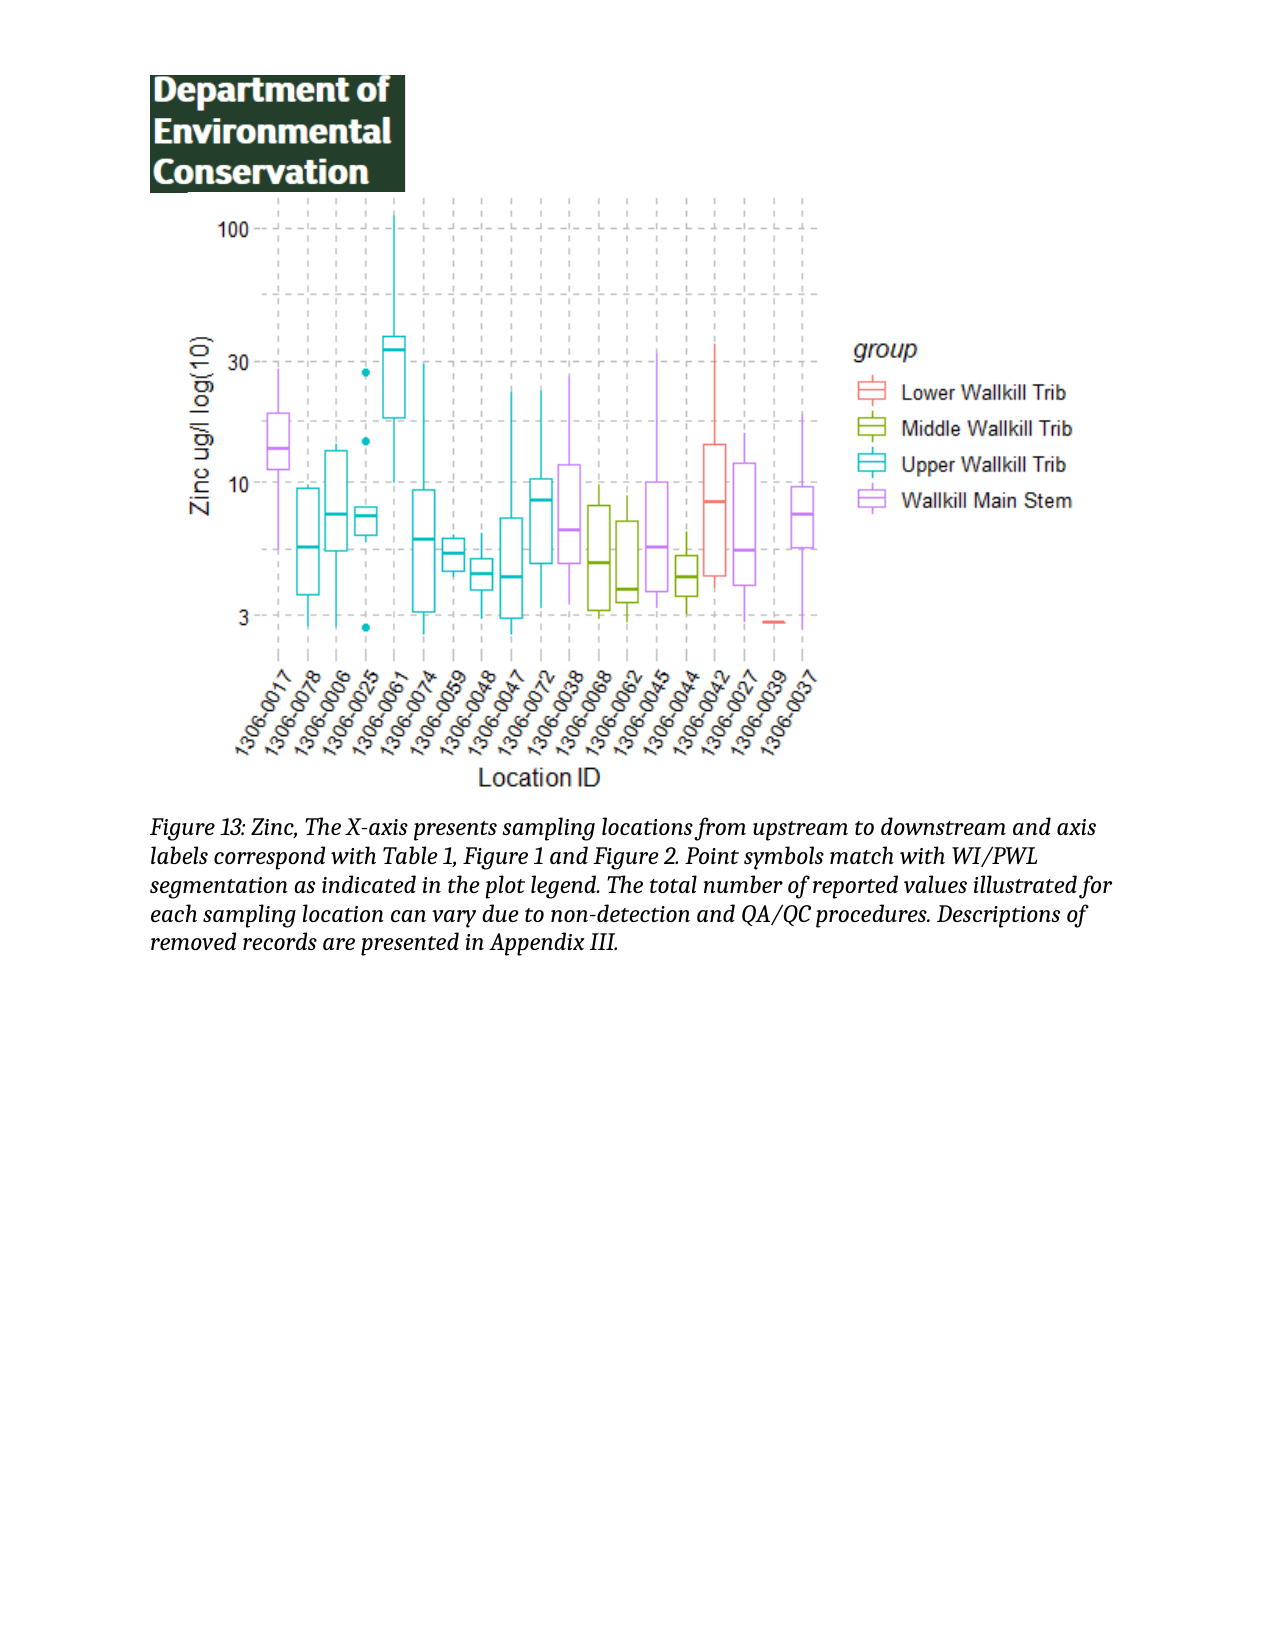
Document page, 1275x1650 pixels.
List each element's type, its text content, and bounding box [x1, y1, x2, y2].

text Figure : Zinc, The X-axis presents sampling locations from upstream to downstream and axis labels correspond with Table 1, Figure 1 and Figure 2. Point symbols match with WI/PWL segmentation as indicated in the plot legend. The total number of reported values illustrated for each sampling location can vary due to non-detection and QA/QC procedures. Descriptions of removed records are presented in Appendix III. [150, 813, 1125, 957]
picture [150, 75, 1088, 793]
